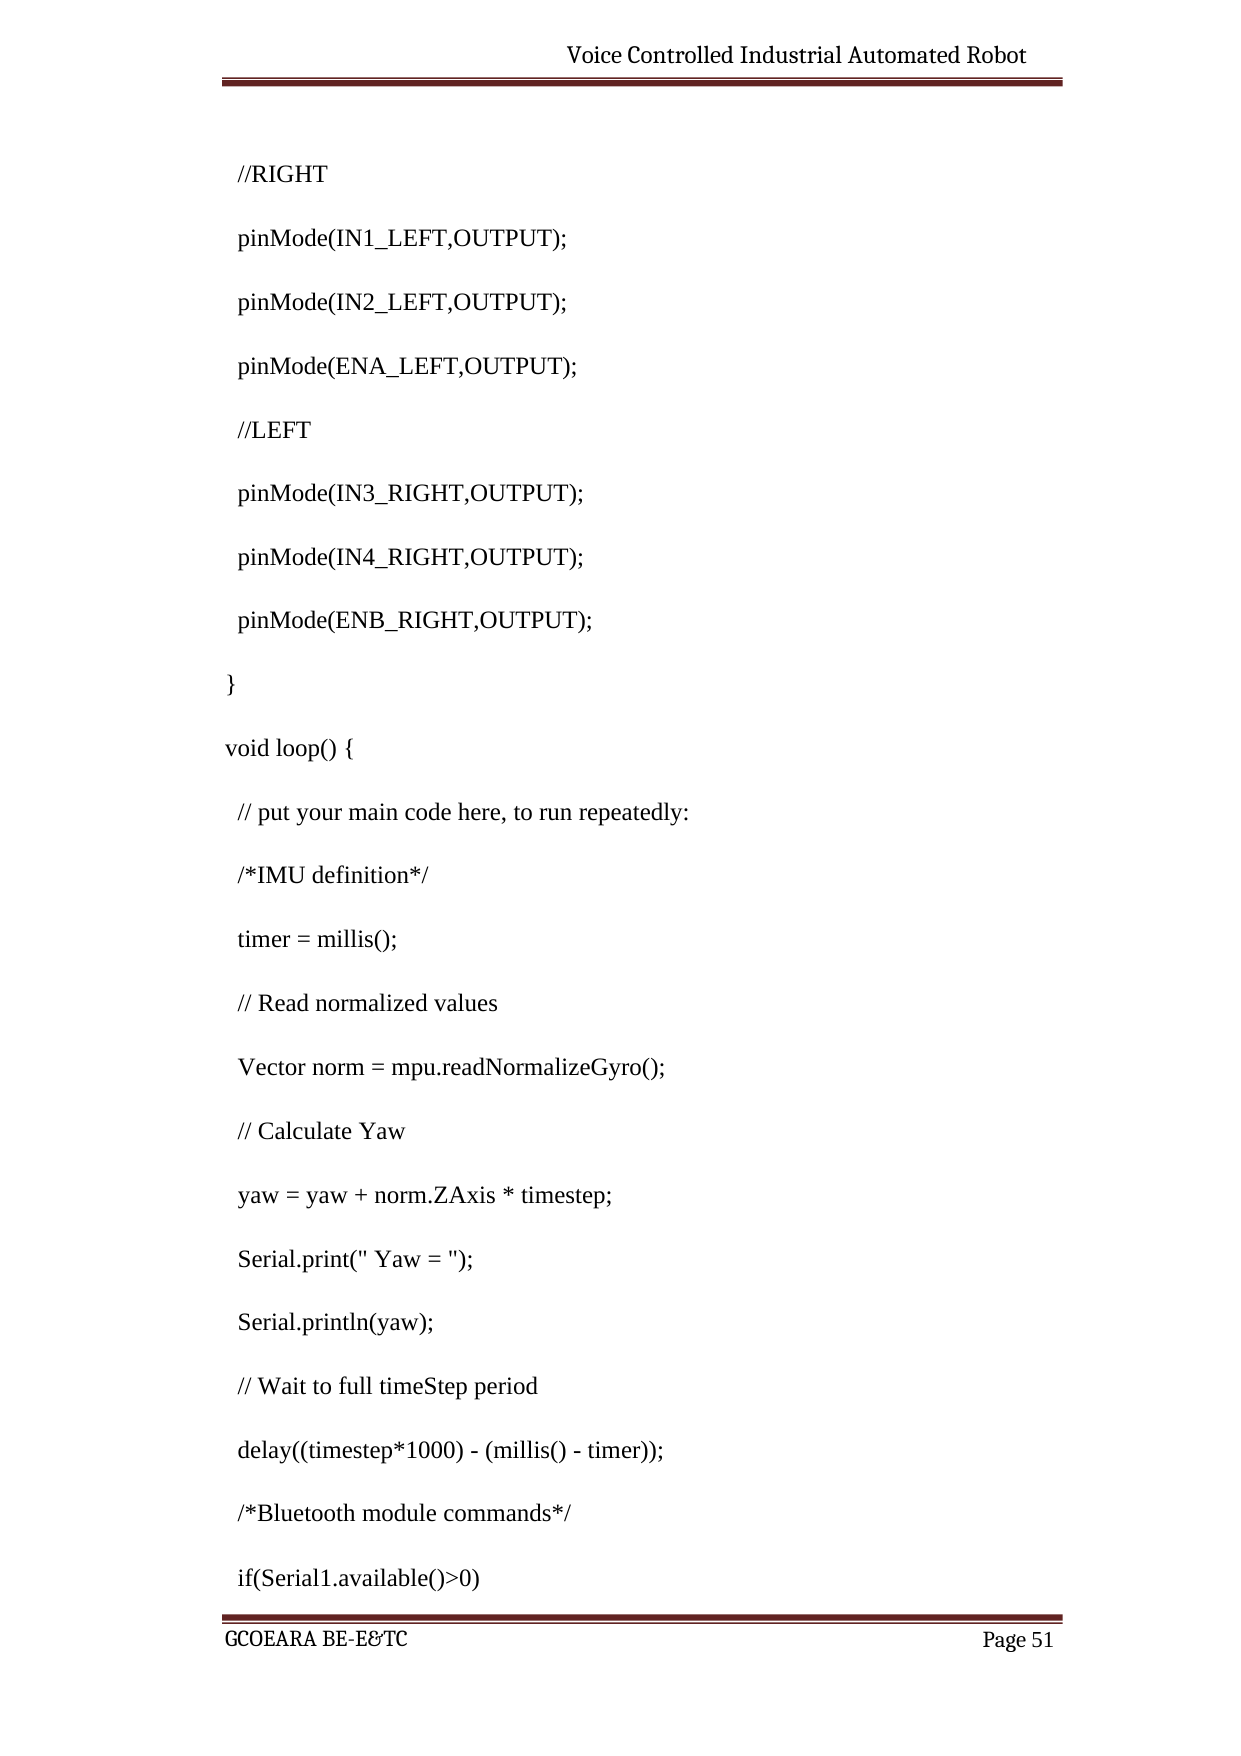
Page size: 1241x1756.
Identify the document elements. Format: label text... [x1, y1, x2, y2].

text // Wait to full timeStep period delay((timestep*1000) - (millis() - timer)); [237, 1371, 666, 1464]
text Vector norm = mpu.readNormalizeGyro(); [237, 1052, 1205, 1081]
text // Read normalized values [237, 989, 1205, 1017]
text if(Serial1.available()>0) [237, 1563, 1205, 1591]
text //RIGHT pinMode(IN1_LEFT,OUTPUT); pinMode(IN2_LEFT,OUTPUT); pinMode(ENA_LEFT,OUTPUT); [237, 159, 586, 380]
text // Calculate Yaw [237, 1116, 1205, 1145]
text } [225, 669, 1205, 698]
text // put your main code here, to run repeatedly: [237, 797, 1205, 826]
text /*Bluetooth module commands*/ [237, 1499, 1205, 1528]
text yaw = yaw + norm.ZAxis * timestep; Serial.print(" Yaw = "); Serial.println(yaw); [237, 1180, 658, 1336]
text //LEFT pinMode(IN3_RIGHT,OUTPUT); pinMode(IN4_RIGHT,OUTPUT); pinMode(ENB_RIGHT,OUTPUT); [237, 415, 599, 634]
text void loop() { [225, 733, 1205, 762]
text /*IMU definition*/ timer = millis(); [237, 861, 431, 953]
